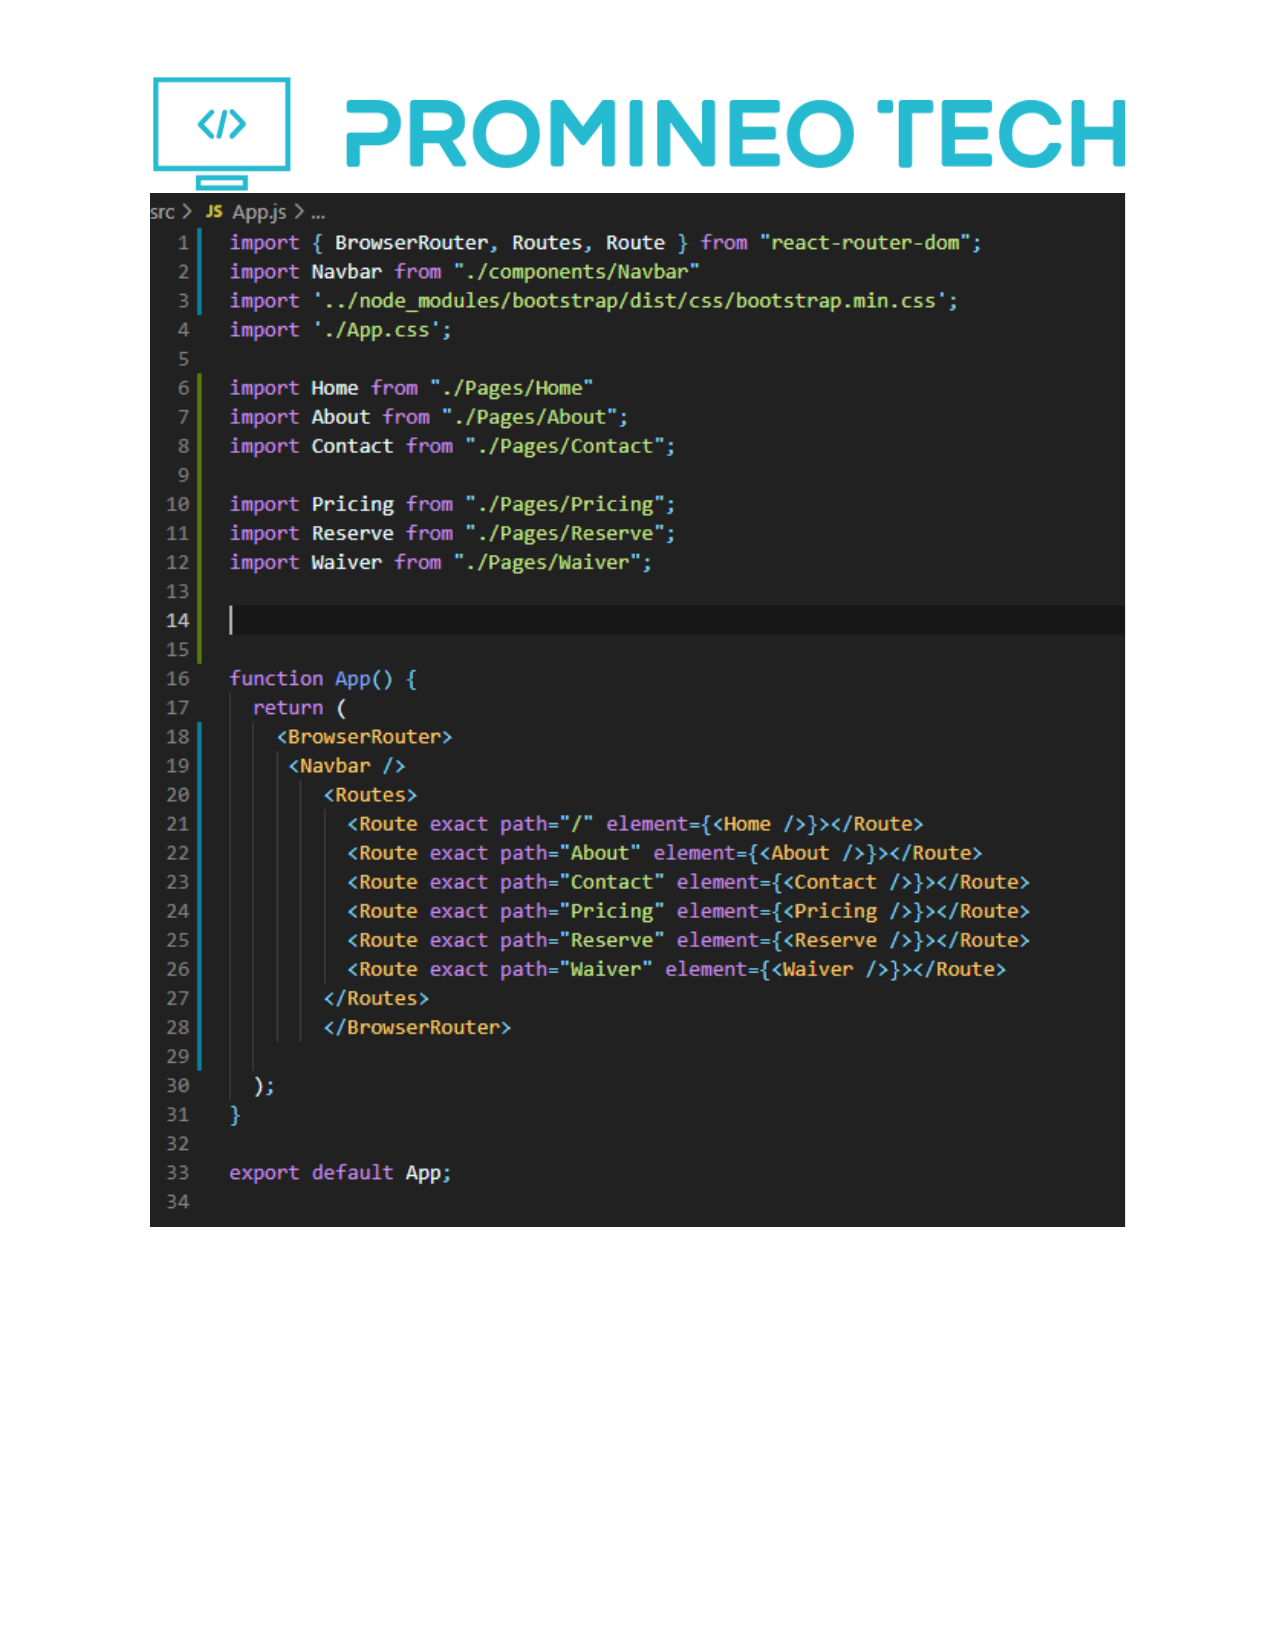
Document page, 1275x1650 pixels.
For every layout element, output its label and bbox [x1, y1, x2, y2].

picture [150, 75, 1125, 1227]
